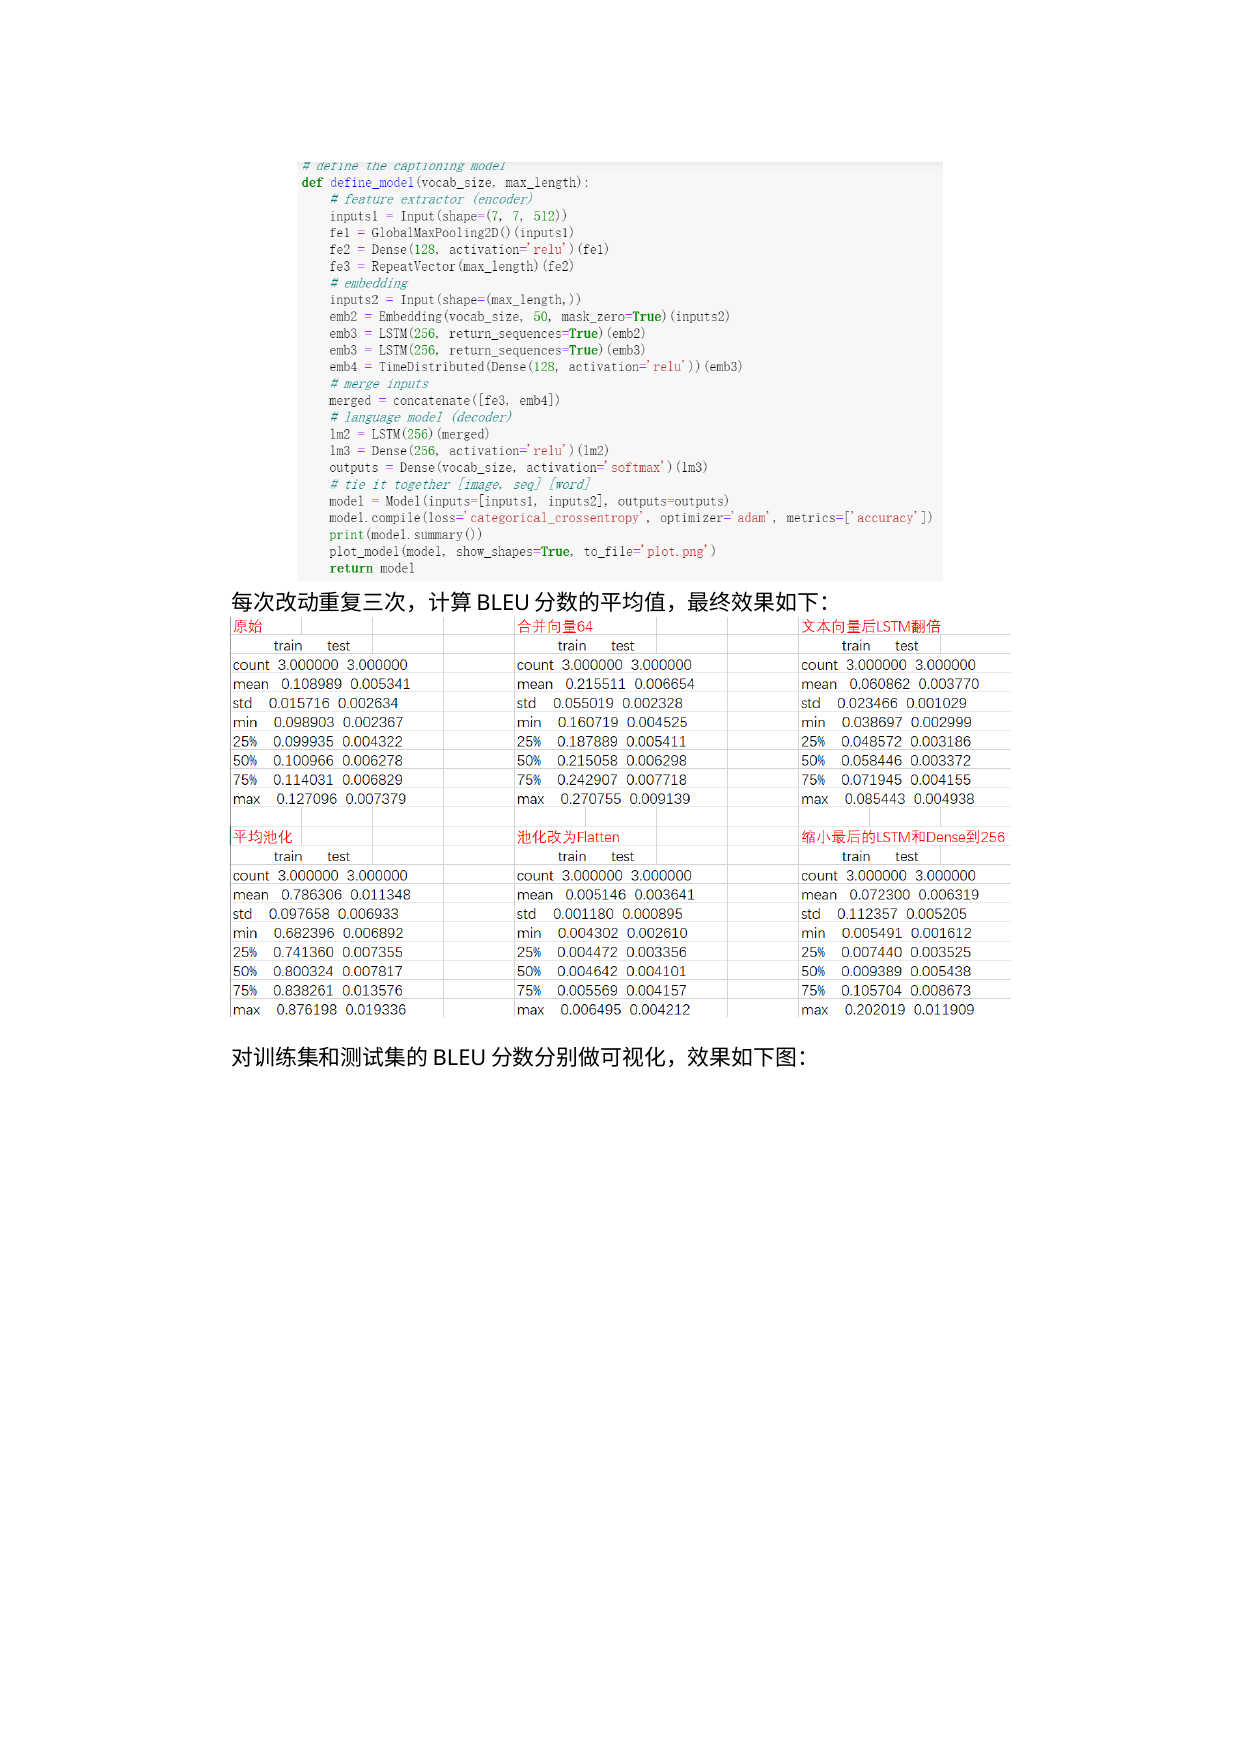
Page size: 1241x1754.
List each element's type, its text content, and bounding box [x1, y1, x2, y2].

text 每次改动重复三次，计算BLEU分数的平均值，最终效果如下： [187, 584, 1053, 617]
text 对训练集和测试集的BLEU分数分别做可视化，效果如下图： [187, 1039, 1053, 1072]
picture [229, 617, 1011, 1017]
picture [297, 162, 943, 581]
